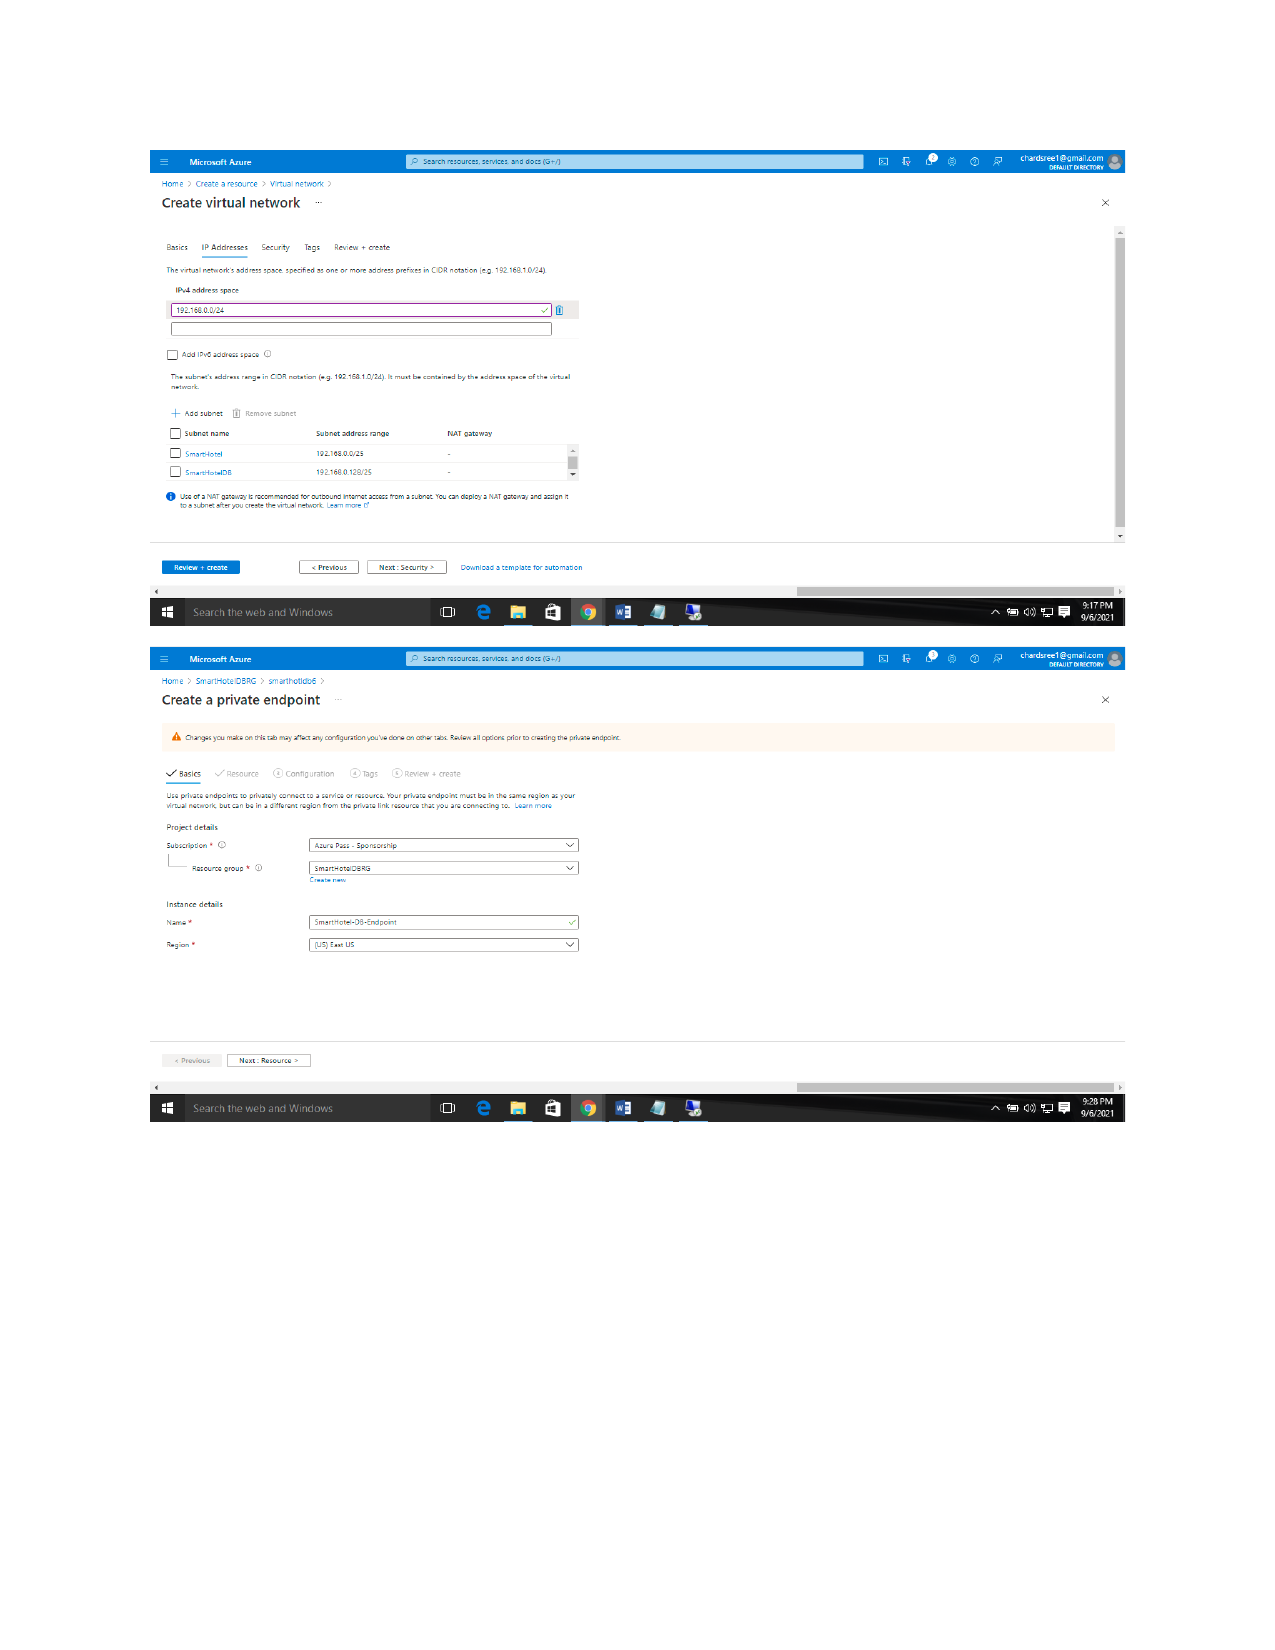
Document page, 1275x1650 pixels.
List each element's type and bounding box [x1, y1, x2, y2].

picture [150, 644, 1125, 1122]
picture [150, 150, 1125, 626]
